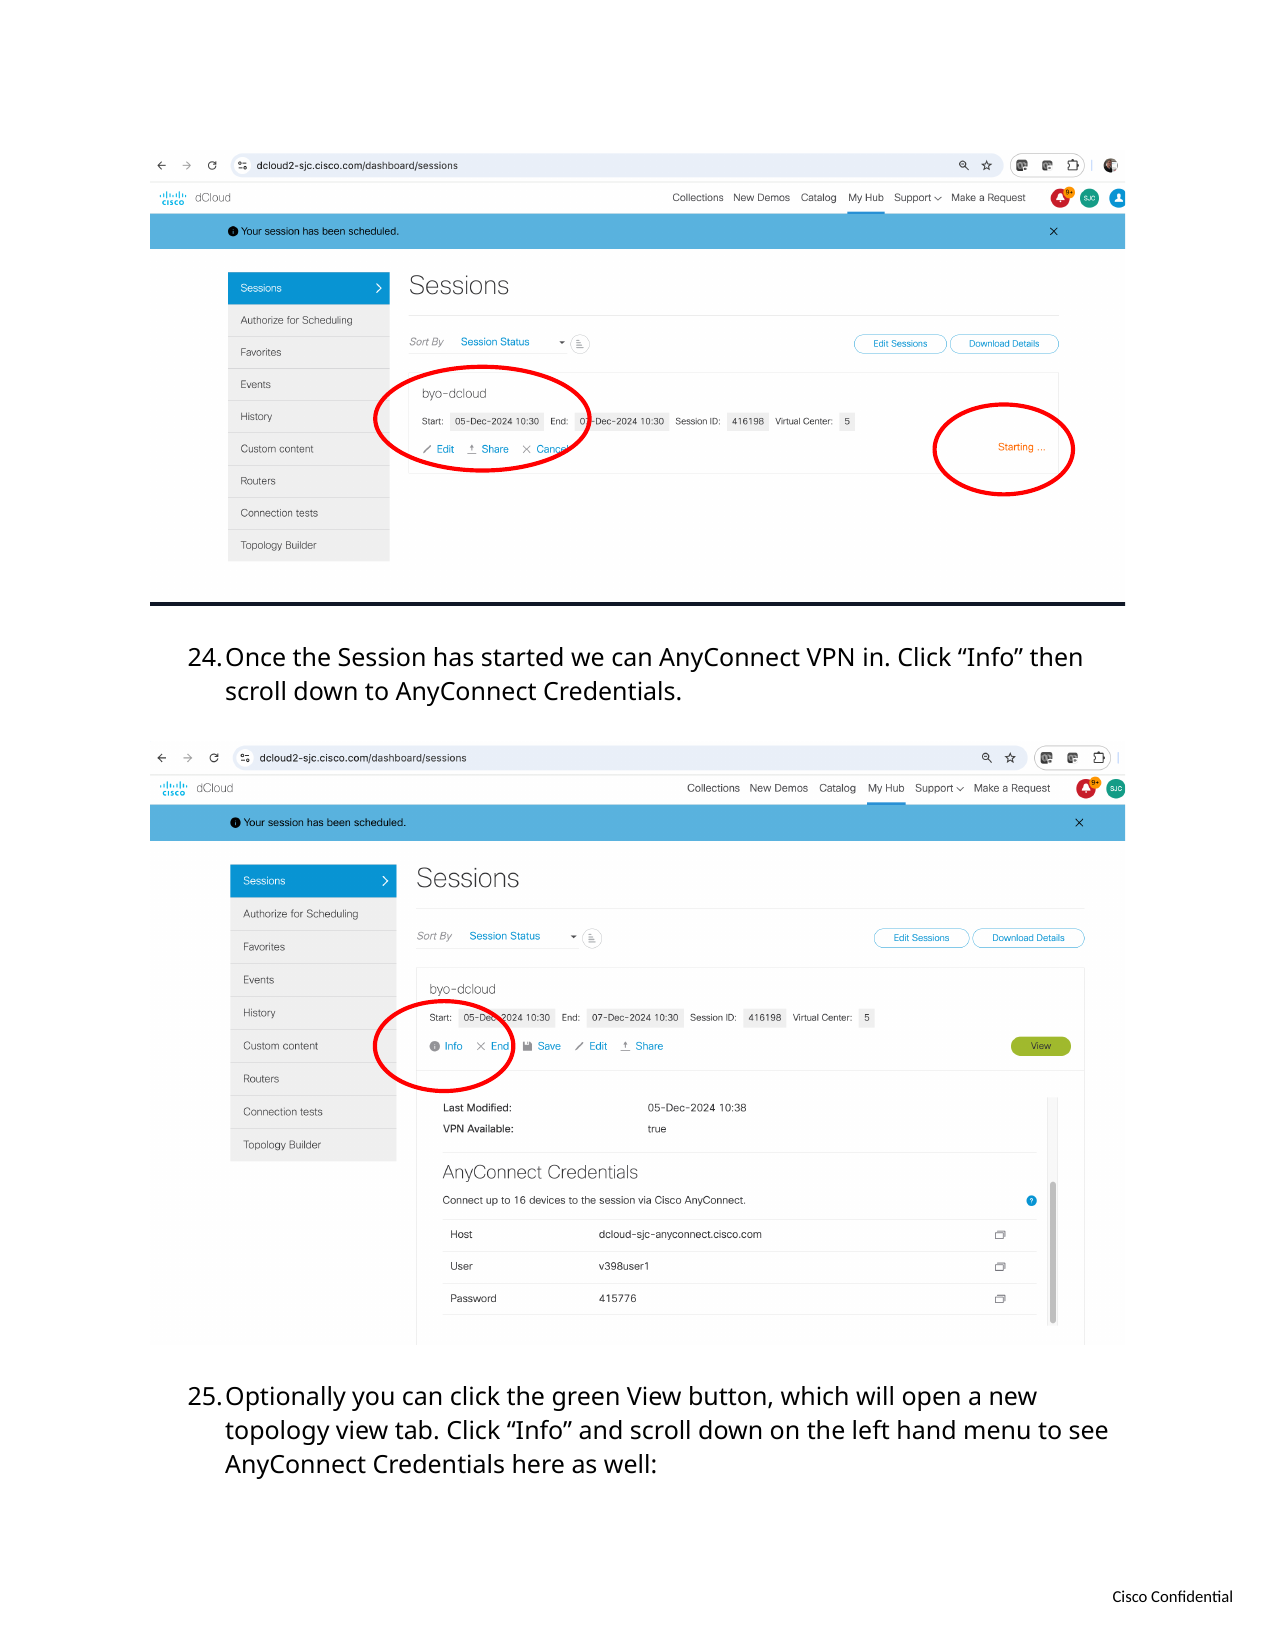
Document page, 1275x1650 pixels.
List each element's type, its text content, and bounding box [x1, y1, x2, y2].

picture [150, 150, 1125, 606]
picture [1116, 194, 1122, 201]
picture [150, 741, 1125, 1345]
list Once the Session has started we can AnyConnect VPN in. Click “Info” then scroll down to AnyConnect Credentials. [187, 639, 1125, 708]
list Optionally you can click the green View button, which will open a new topology view tab. Click “Info” and scroll down on the left hand menu to see AnyConnect Credentials here as well: [187, 1379, 1125, 1481]
